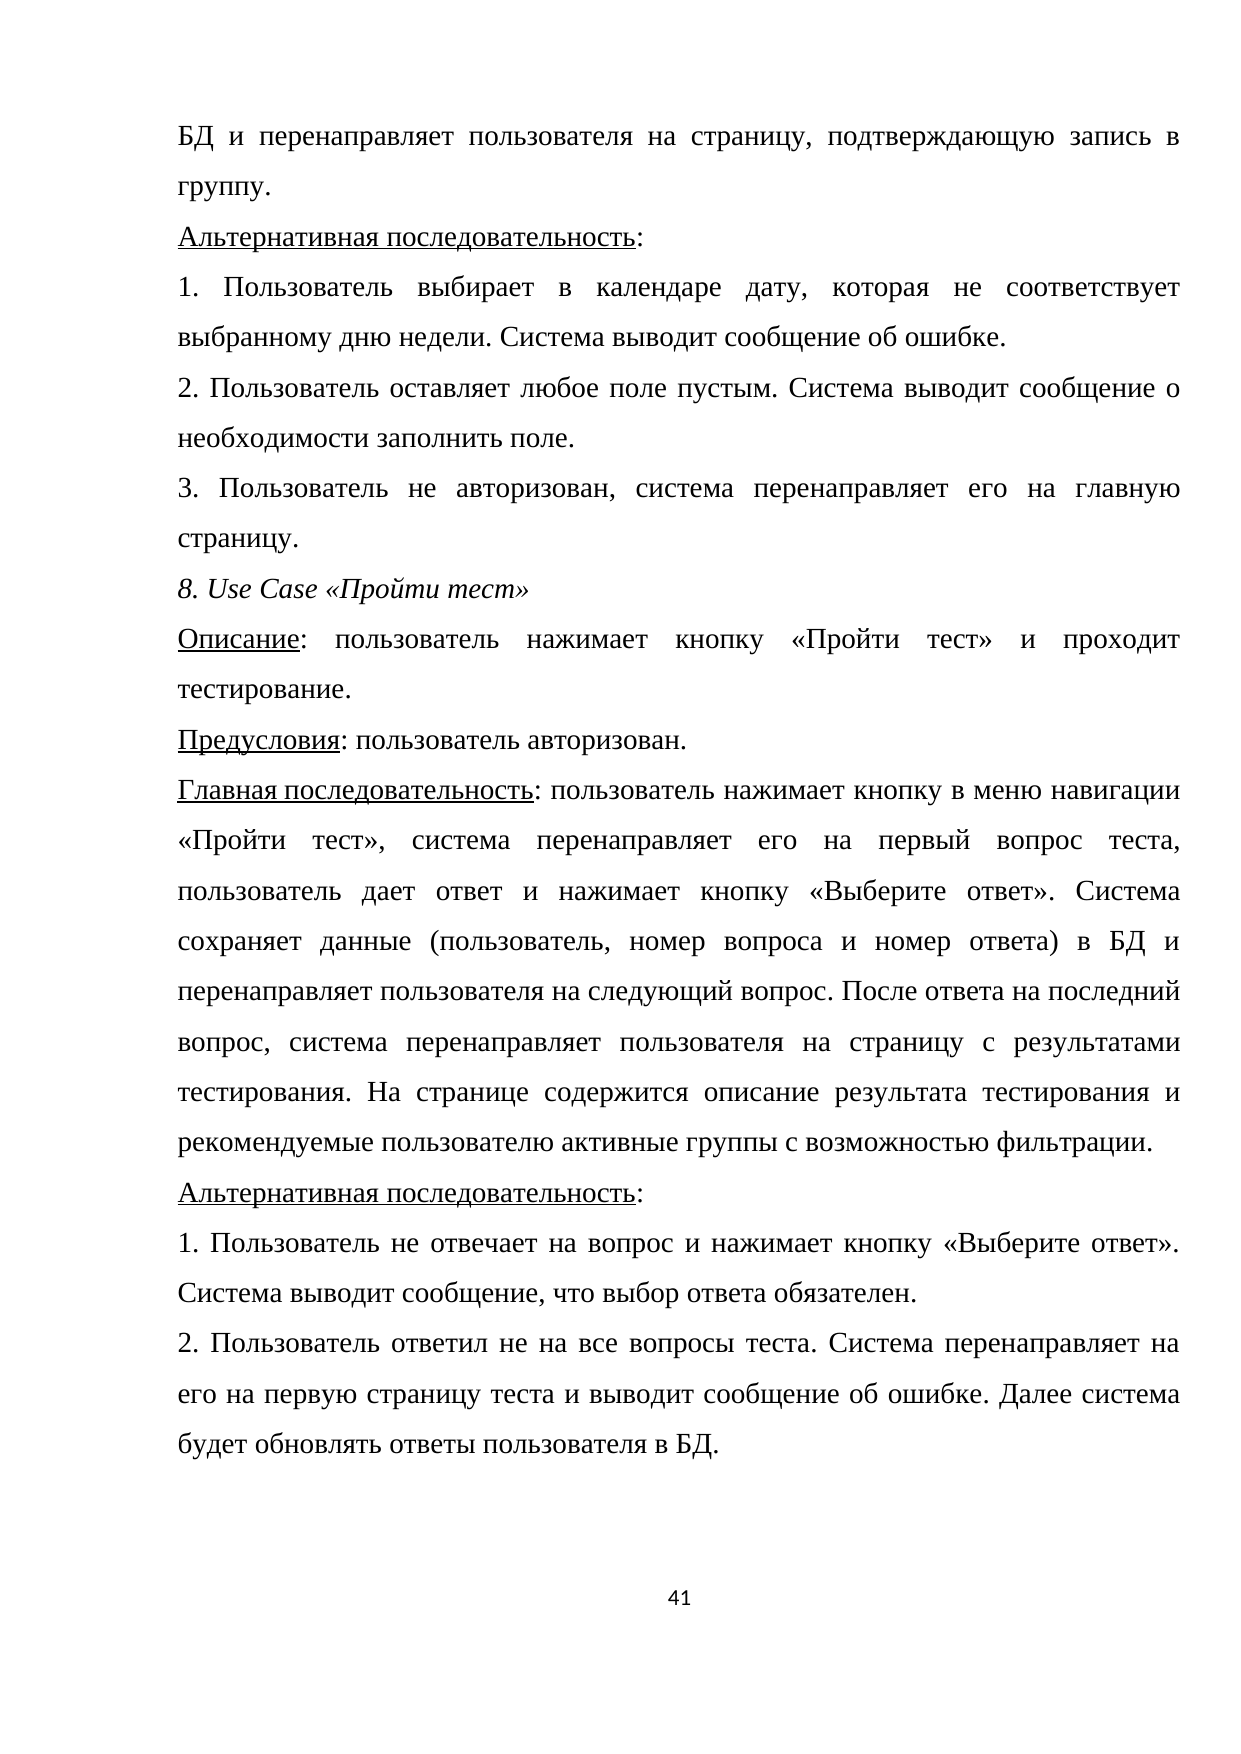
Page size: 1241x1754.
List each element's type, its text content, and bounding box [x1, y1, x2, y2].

list Главная последовательность: пользователь нажимает кнопку в меню навигации «Пройти тест», система перенаправляет его на первый вопрос теста, пользователь дает ответ и нажимает кнопку «Выберите ответ». Система сохраняет данные (пользователь, номер вопроса и номер ответа) в БД и перенаправляет пользователя на следующий вопрос. После ответа на последний вопрос, система перенаправляет пользователя на страницу с результатами тестирования. На странице содержится описание результата тестирования и рекомендуемые пользователю активные группы с возможностью фильтрации. [177, 772, 1181, 1158]
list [177, 118, 1181, 202]
list 8. Use Case «Пройти тест» [177, 571, 1181, 604]
list Альтернативная последовательность: [177, 219, 1181, 252]
list 1. Пользователь не отвечает на вопрос и нажимает кнопку «Выберите ответ». Система выводит сообщение, что выбор ответа обязателен. [177, 1225, 1181, 1309]
list 1. Пользователь выбирает в календаре дату, которая не соответствует выбранному дню недели. Система выводит сообщение об ошибке. [177, 269, 1181, 353]
list Альтернативная последовательность: [177, 1175, 1181, 1208]
list 2. Пользователь оставляет любое поле пустым. Система выводит сообщение о необходимости заполнить поле. [177, 370, 1181, 453]
list 3. Пользователь не авторизован, система перенаправляет его на главную страницу. [177, 470, 1181, 554]
list Описание: пользователь нажимает кнопку «Пройти тест» и проходит тестирование. [177, 621, 1181, 705]
list 2. Пользователь ответил не на все вопросы теста. Система перенаправляет на его на первую страницу теста и выводит сообщение об ошибке. Далее система будет обновлять ответы пользователя в БД. [177, 1326, 1181, 1460]
list Предусловия: пользователь авторизован. [177, 722, 1181, 755]
